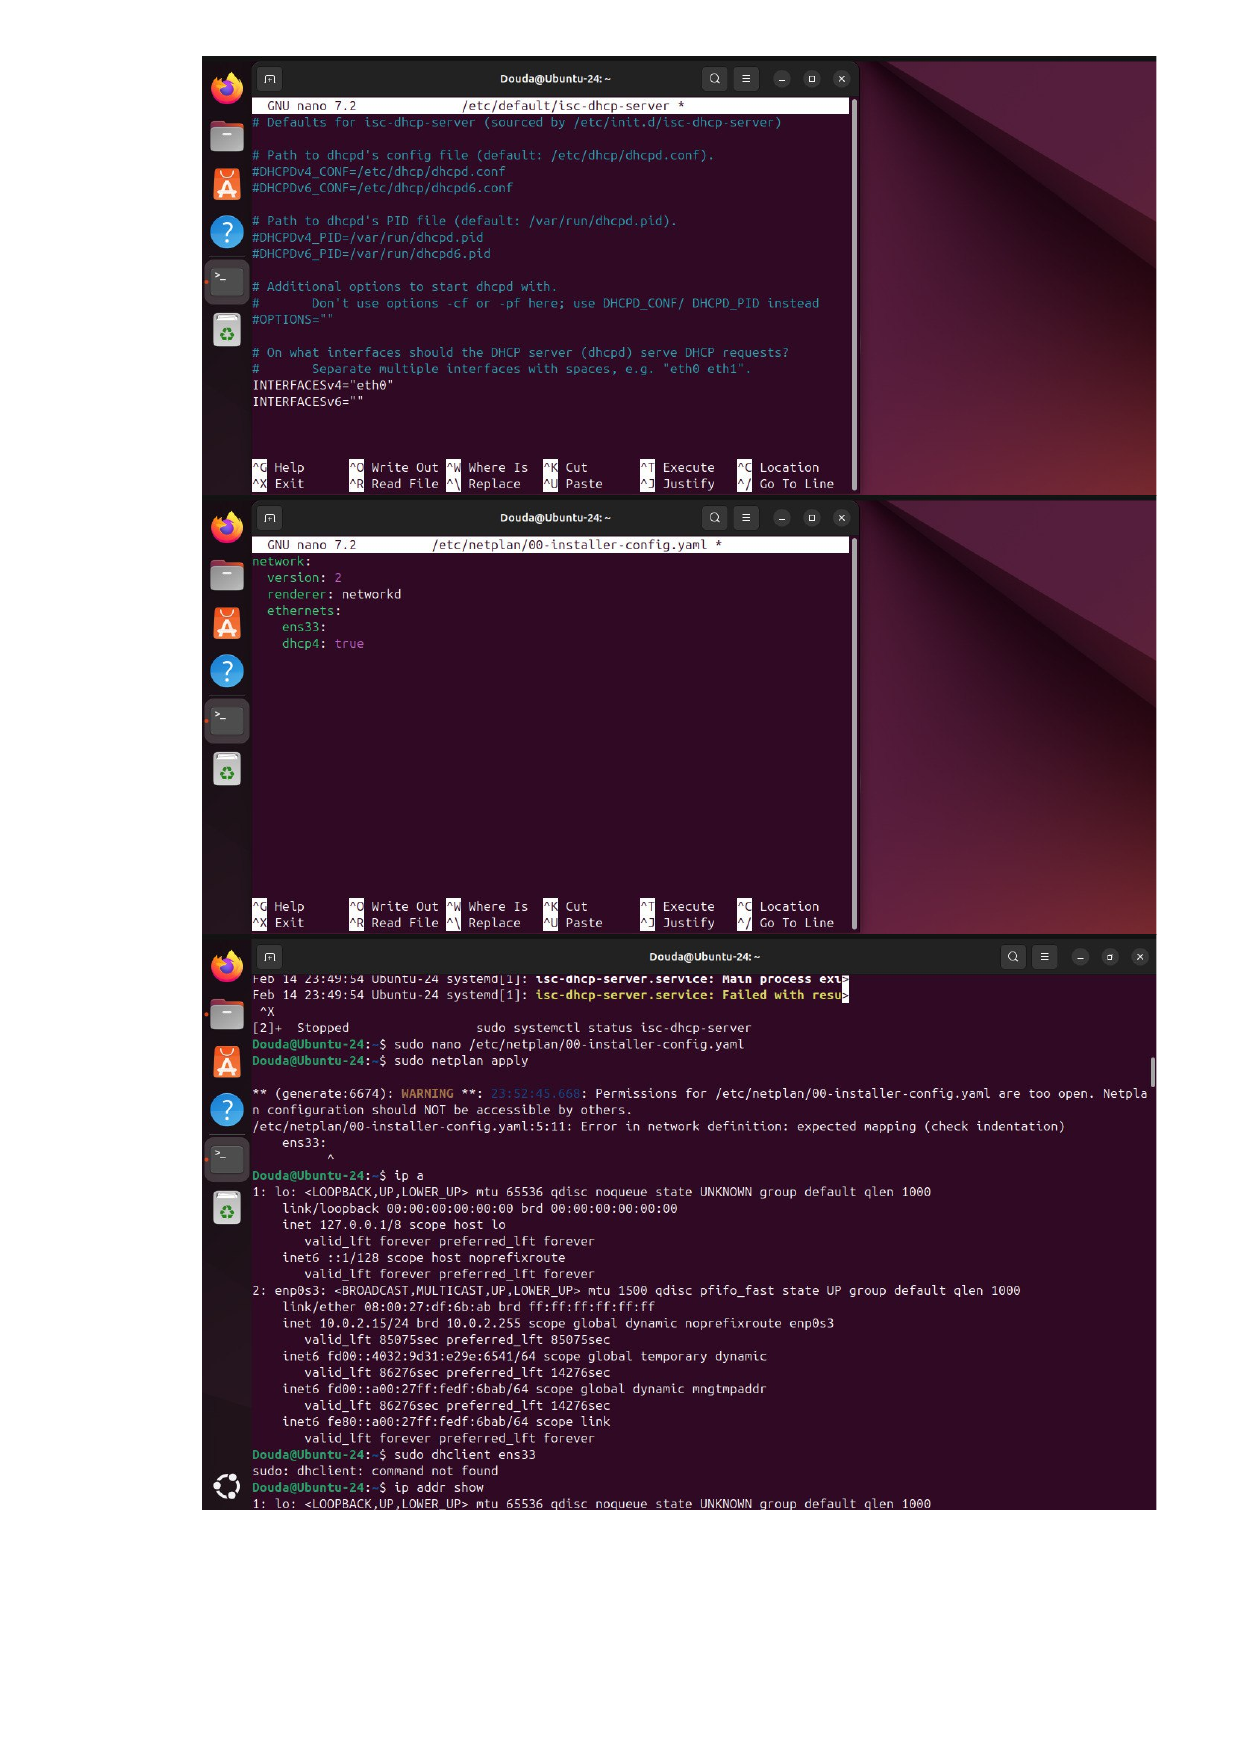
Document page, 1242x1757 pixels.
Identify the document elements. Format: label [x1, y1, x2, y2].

picture [202, 56, 1157, 1510]
